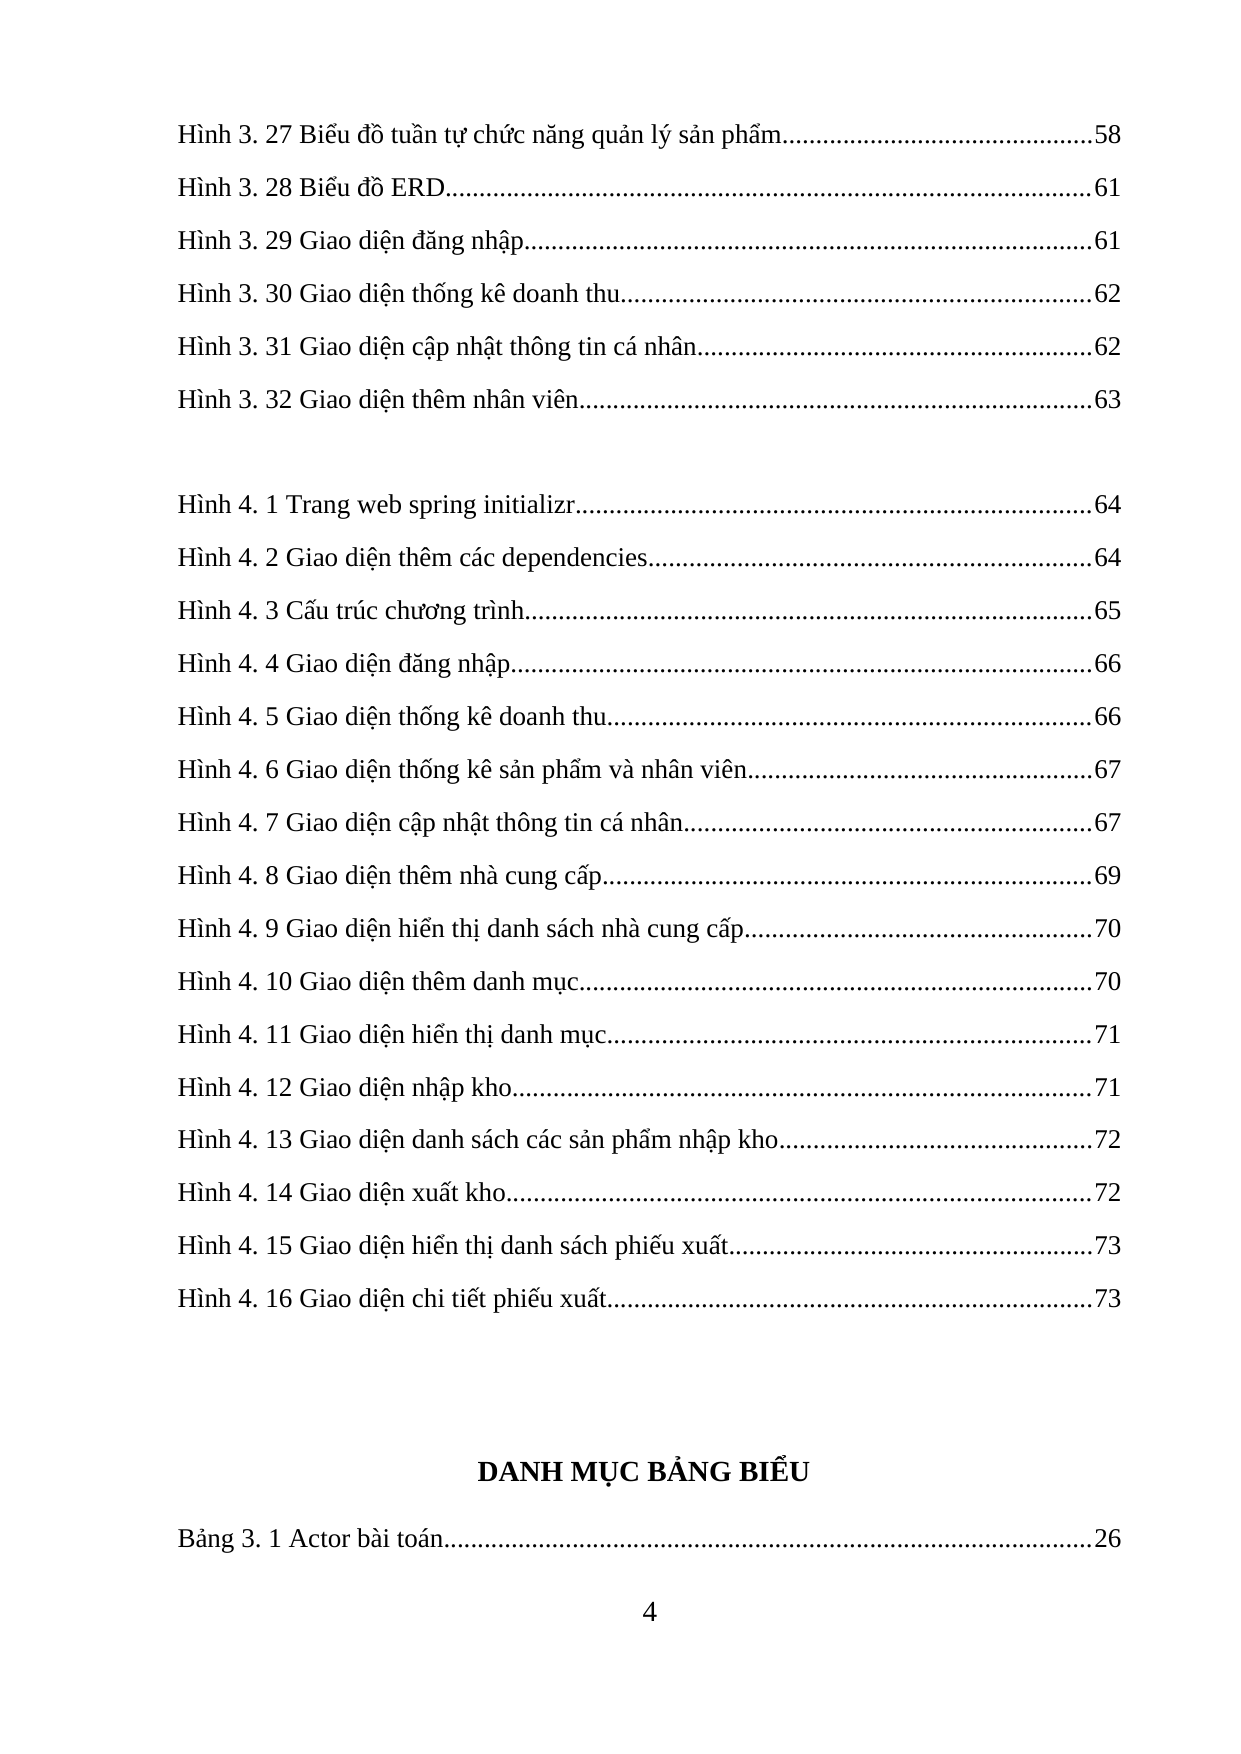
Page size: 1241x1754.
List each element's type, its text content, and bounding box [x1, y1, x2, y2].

text Bảng 3. 1 Actor bài toán 26 [177, 1522, 1122, 1554]
text Hình 4. 13 Giao diện danh sách các sản phẩm nhập kho 72 [177, 1123, 1122, 1155]
text Hình 4. 2 Giao diện thêm các dependencies 64 [177, 541, 1122, 573]
text Hình 4. 5 Giao diện thống kê doanh thu 66 [177, 700, 1122, 731]
text Hình 4. 12 Giao diện nhập kho 71 [177, 1071, 1122, 1102]
text Hình 3. 31 Giao diện cập nhật thông tin cá nhân 62 [177, 330, 1122, 361]
text Hình 4. 3 Cấu trúc chương trình 65 [177, 594, 1122, 626]
text Hình 4. 11 Giao diện hiển thị danh mục 71 [177, 1018, 1122, 1049]
text Hình 4. 9 Giao diện hiển thị danh sách nhà cung cấp 70 [177, 912, 1122, 943]
text Hình 4. 10 Giao diện thêm danh mục 70 [177, 965, 1122, 996]
text Hình 3. 27 Biểu đồ tuần tự chức năng quản lý sản phẩm 58 [177, 118, 1122, 149]
text Hình 4. 4 Giao diện đăng nhập 66 [177, 647, 1122, 678]
text Hình 3. 30 Giao diện thống kê doanh thu 62 [177, 277, 1122, 308]
text Hình 4. 7 Giao diện cập nhật thông tin cá nhân 67 [177, 806, 1122, 837]
text Hình 3. 32 Giao diện thêm nhân viên 63 [177, 383, 1122, 414]
text Hình 4. 14 Giao diện xuất kho 72 [177, 1176, 1122, 1208]
text Hình 4. 8 Giao diện thêm nhà cung cấp 69 [177, 859, 1122, 890]
text Hình 4. 16 Giao diện chi tiết phiếu xuất 73 [177, 1282, 1122, 1313]
text Hình 4. 1 Trang web spring initializr 64 [177, 488, 1122, 520]
subtitle DANH MỤC BẢNG BIỂU [402, 1454, 1122, 1487]
text Hình 4. 15 Giao diện hiển thị danh sách phiếu xuất 73 [177, 1229, 1122, 1261]
text Hình 4. 6 Giao diện thống kê sản phẩm và nhân viên 67 [177, 753, 1122, 784]
text Hình 3. 29 Giao diện đăng nhập 61 [177, 224, 1122, 255]
text Hình 3. 28 Biểu đồ ERD 61 [177, 171, 1122, 202]
